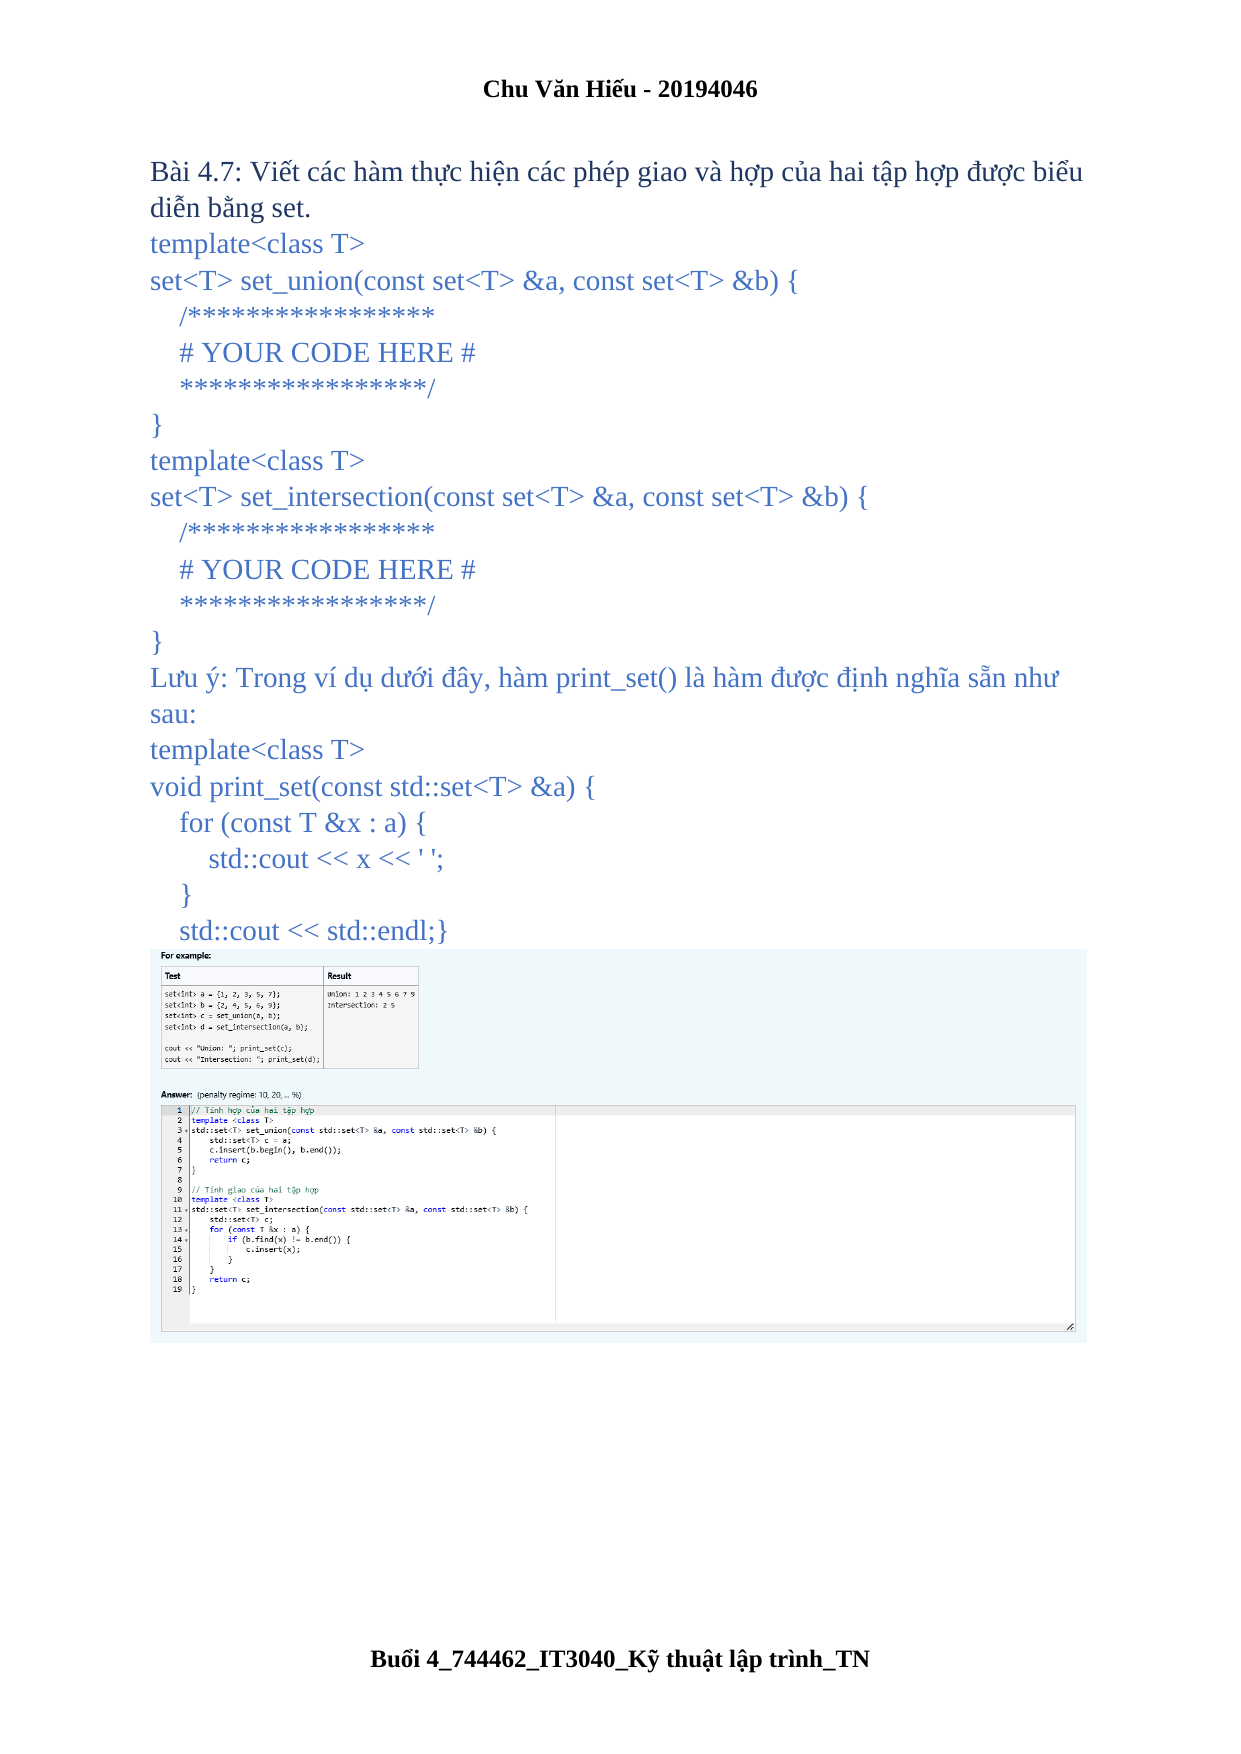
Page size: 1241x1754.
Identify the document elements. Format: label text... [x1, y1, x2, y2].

text template<class T> [150, 732, 1090, 766]
text *****************/ [150, 371, 1090, 404]
text std::cout << std::endl;} [150, 913, 1090, 947]
text Lưu ý: Trong ví dụ dưới đây, hàm print_set() là hàm được định nghĩa sẵn như sau: [150, 660, 1090, 730]
text std::cout << x << ' '; [150, 841, 1090, 874]
text # YOUR CODE HERE # [150, 335, 1090, 368]
text /***************** [150, 299, 1090, 332]
text *****************/ [150, 588, 1090, 621]
text set<T> set_union(const set<T> &a, const set<T> &b) { [150, 263, 1090, 296]
text } [150, 877, 1090, 911]
text for (const T &x : a) { [150, 805, 1090, 838]
text set<T> set_intersection(const set<T> &a, const set<T> &b) { [150, 479, 1090, 513]
text template<class T> [150, 226, 1090, 260]
text } [150, 407, 1090, 441]
text # YOUR CODE HERE # [150, 552, 1090, 585]
text /***************** [150, 516, 1090, 549]
picture [150, 949, 1091, 1345]
text template<class T> [150, 443, 1090, 477]
subtitle Bài 4.7: Viết các hàm thực hiện các phép giao và hợp của hai tập hợp được biểu diễn bằng set. [150, 154, 1090, 224]
text } [150, 624, 1090, 658]
text void print_set(const std::set<T> &a) { [150, 769, 1090, 802]
